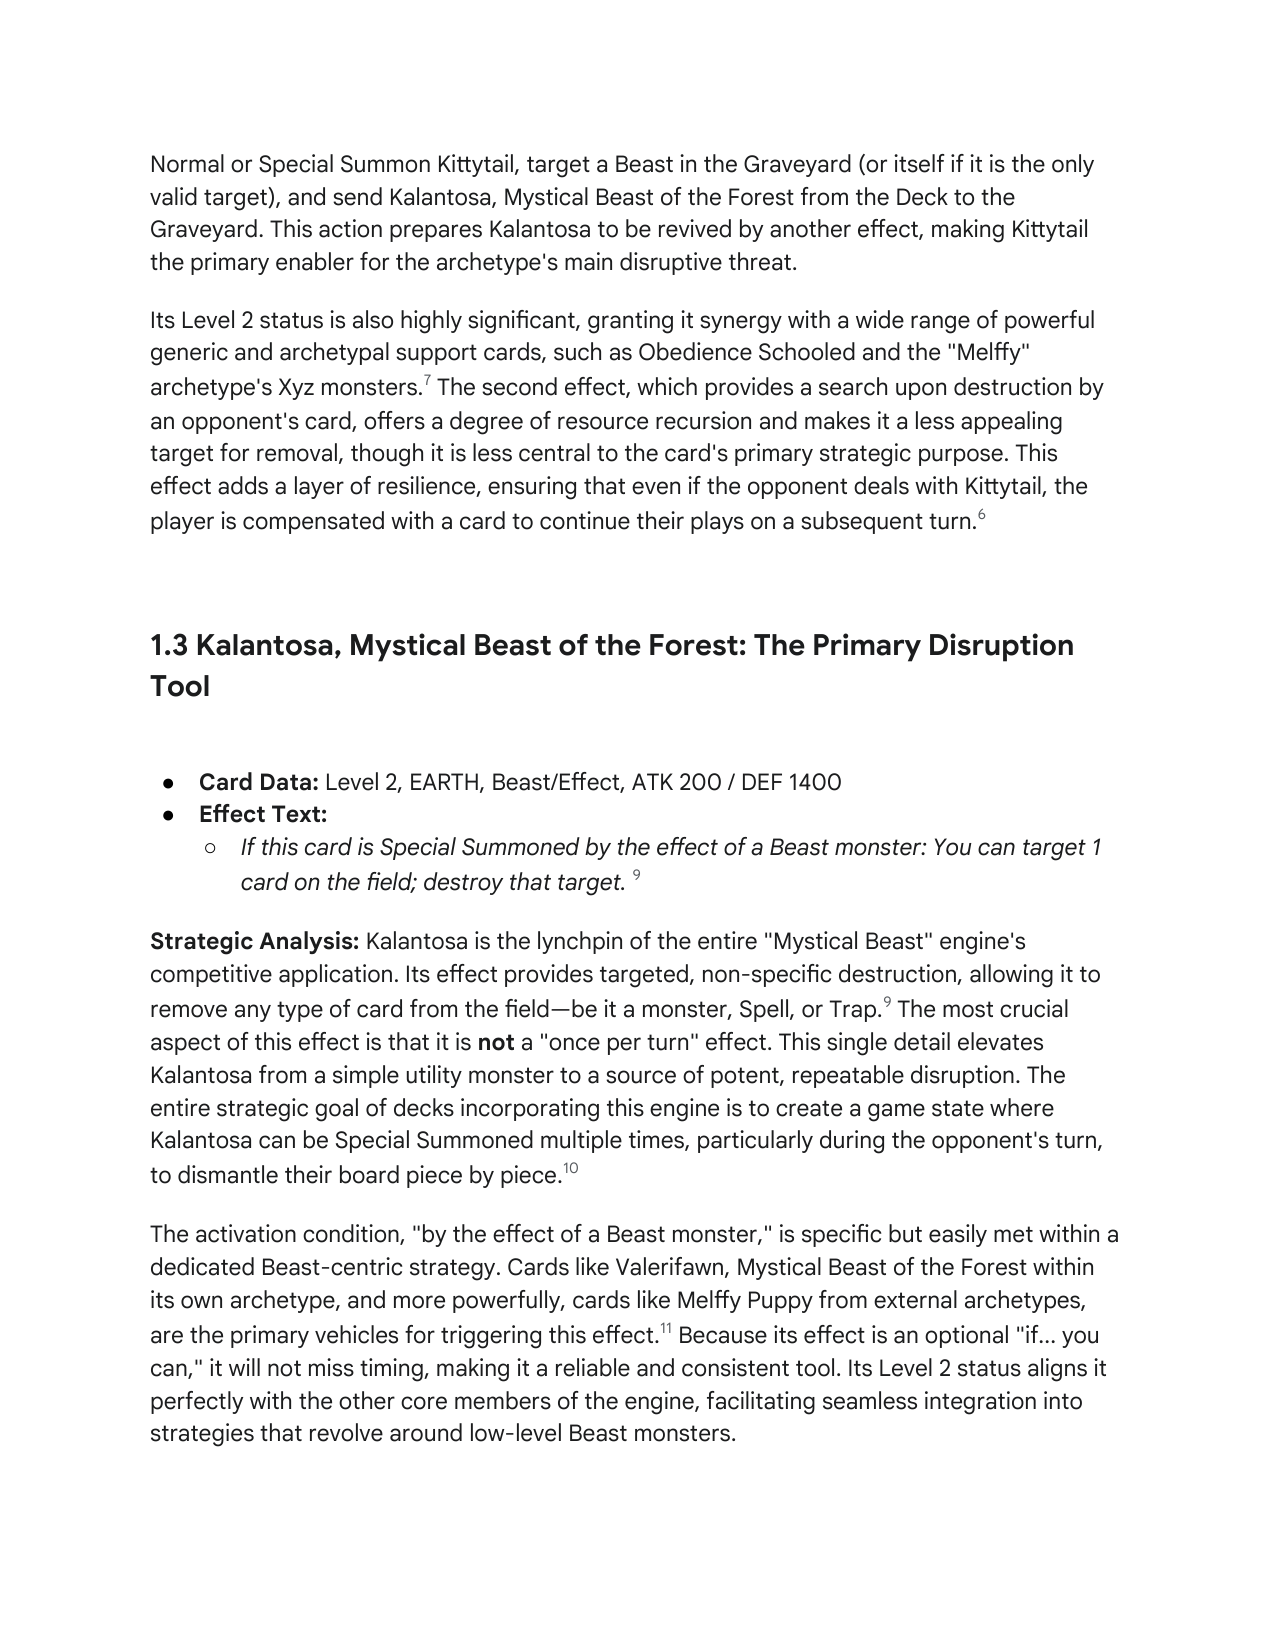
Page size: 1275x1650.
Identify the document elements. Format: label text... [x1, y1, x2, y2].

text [150, 150, 1125, 277]
text Strategic Analysis: Kalantosa is the lynchpin of the entire "Mystical Beast" engine's competitive application. Its effect provides targeted, non-specific destruction, allowing it to remove any type of card from the field—be it a monster, Spell, or Trap.9 The most crucial aspect of this effect is that it is not a "once per turn" effect. This single detail elevates Kalantosa from a simple utility monster to a source of potent, repeatable disruption. The entire strategic goal of decks incorporating this engine is to create a game state where Kalantosa can be Special Summoned multiple times, particularly during the opponent's turn, to dismantle their board piece by piece.10 [150, 927, 1125, 1191]
list Effect Text: [161, 801, 1125, 829]
list If this card is Special Summoned by the effect of a Beast monster: You can target 1 card on the field; destroy that target. 9 [203, 833, 1125, 898]
subtitle 1.3 Kalantosa, Mystical Beast of the Forest: The Primary Disruption Tool [150, 627, 1125, 705]
text Its Level 2 status is also highly significant, granting it synergy with a wide range of powerful generic and archetypal support cards, such as Obedience Schooled and the "Melffy" archetype's Xyz monsters.7 The second effect, which provides a search upon destruction by an opponent's card, offers a degree of resource recursion and makes it a less appealing target for removal, though it is less central to the card's primary strategic purpose. This effect adds a layer of resilience, ensuring that even if the opponent deals with Kittytail, the player is compensated with a card to continue their plays on a subsequent turn.6 [150, 306, 1125, 537]
text The activation condition, "by the effect of a Beast monster," is specific but easily met within a dedicated Beast-centric strategy. Cards like Valerifawn, Mystical Beast of the Forest within its own archetype, and more powerfully, cards like Melffy Puppy from external archetypes, are the primary vehicles for triggering this effect.11 Because its effect is an optional "if... you can," it will not miss timing, making it a reliable and consistent tool. Its Level 2 status aligns it perfectly with the other core members of the engine, facilitating seamless integration into strategies that revolve around low-level Beast monsters. [150, 1220, 1125, 1448]
list Card Data: Level 2, EARTH, Beast/Effect, ATK 200 / DEF 1400 [161, 768, 1125, 797]
